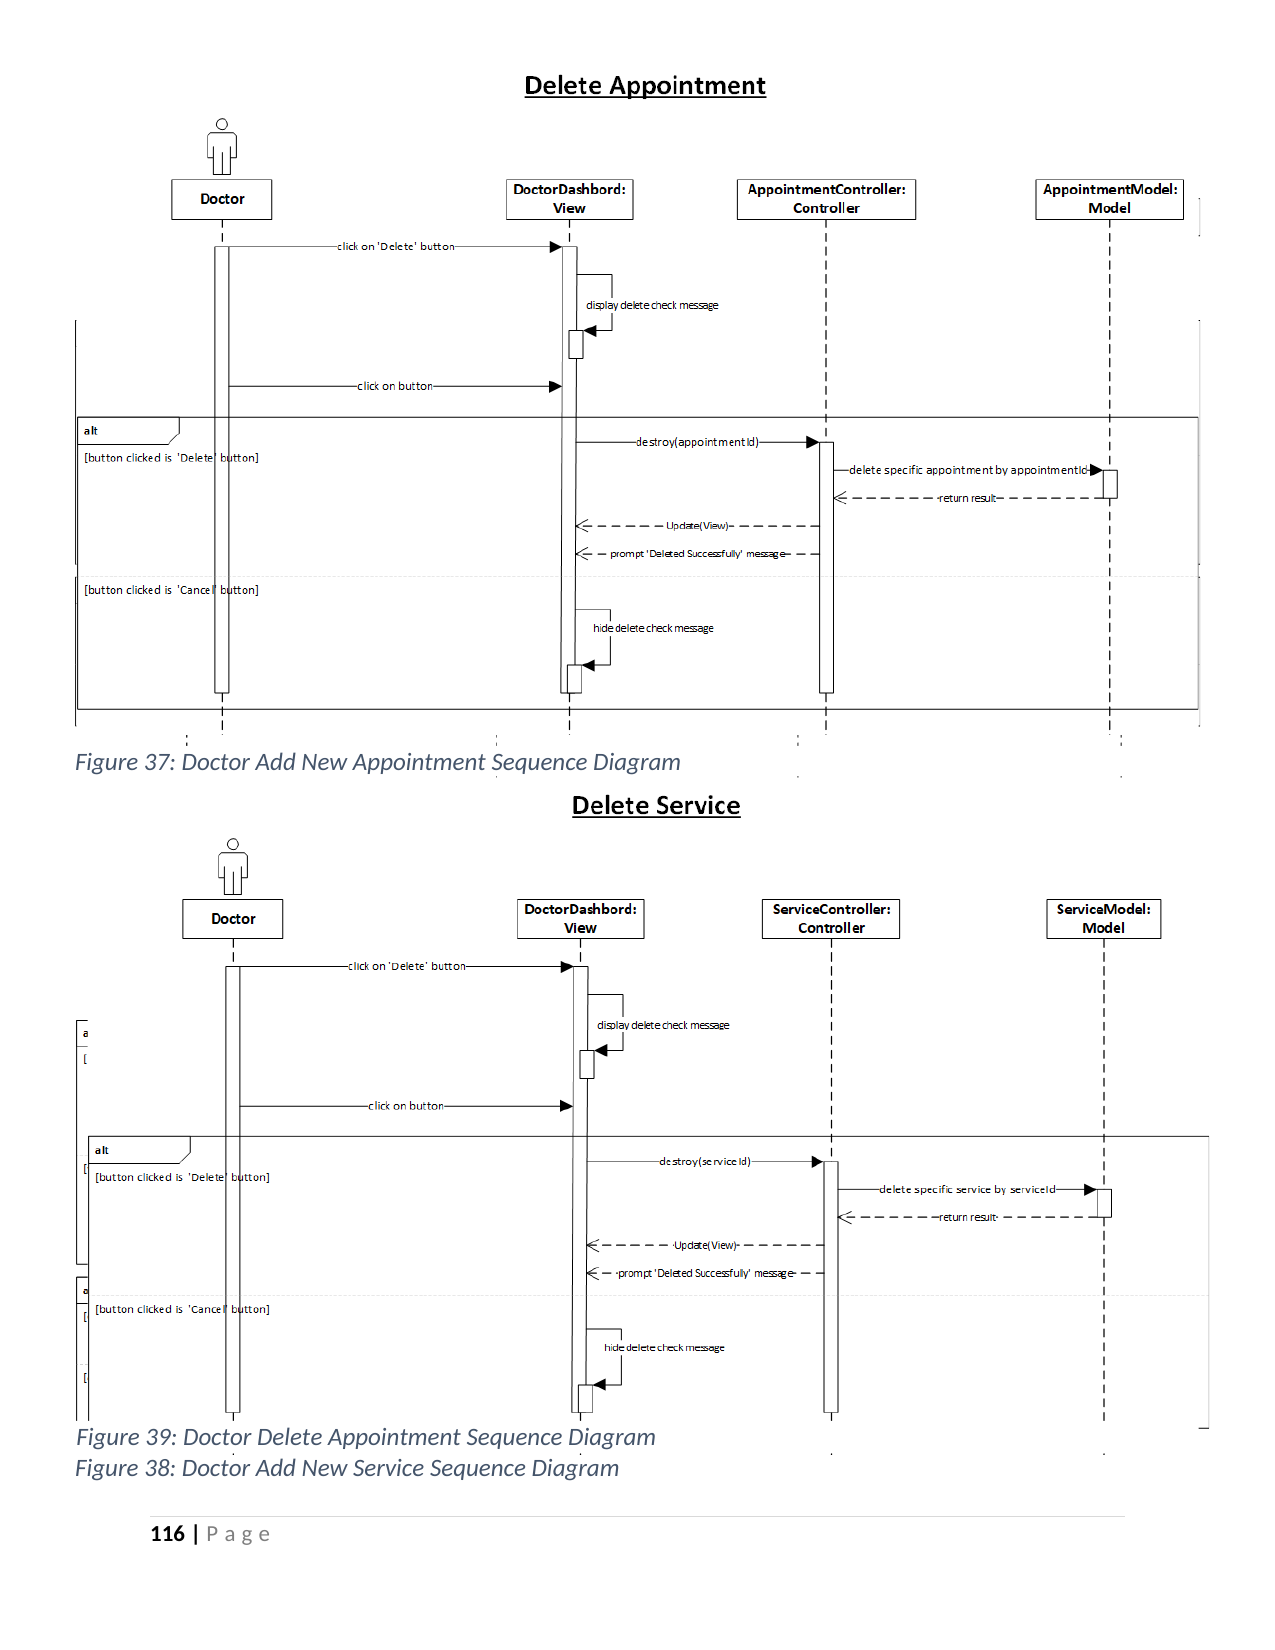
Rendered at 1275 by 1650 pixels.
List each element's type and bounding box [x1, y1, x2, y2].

picture [74, 59, 1201, 745]
picture [75, 780, 1210, 1455]
